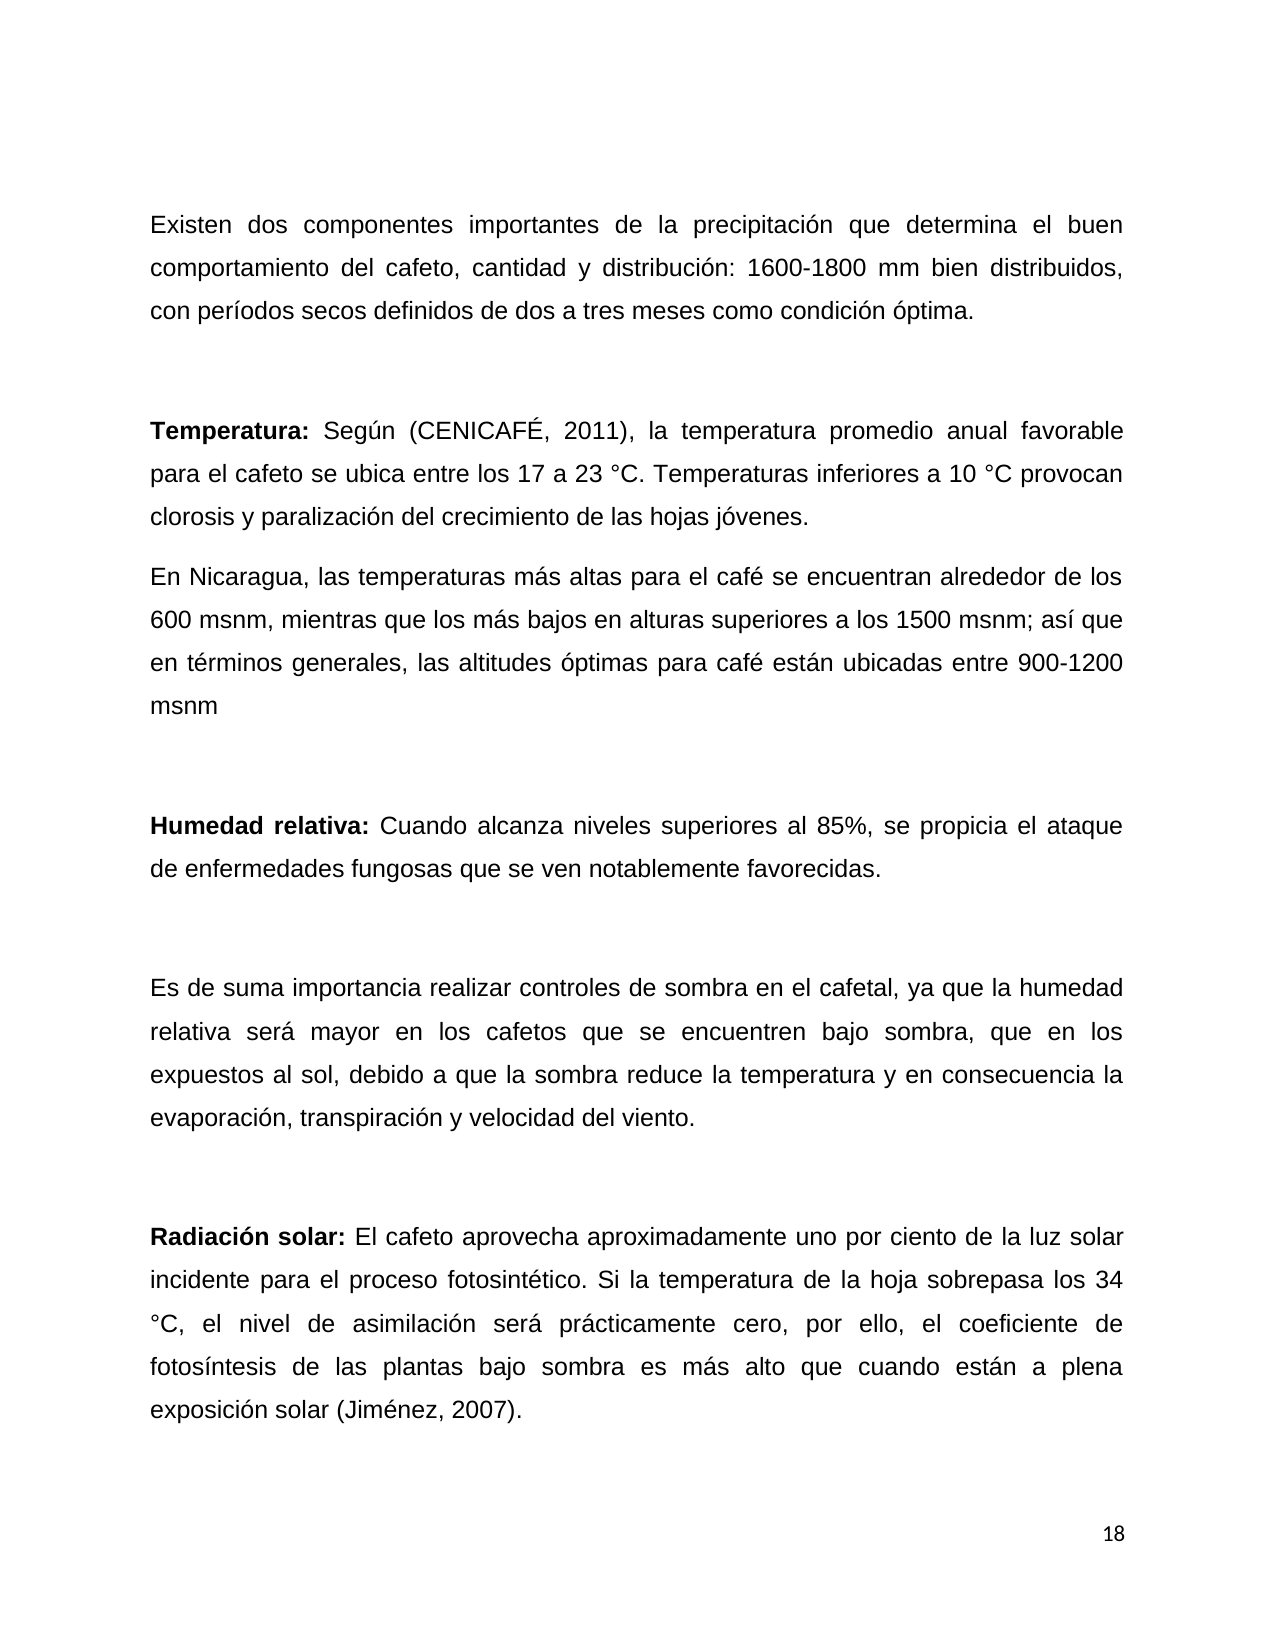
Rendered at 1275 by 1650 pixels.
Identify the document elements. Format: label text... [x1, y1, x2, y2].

text Temperatura: Según , la temperatura promedio anual favorable para el cafeto se ubica entre los 17 a 23 °C. Temperaturas inferiores a 10 °C provocan clorosis y paralización del crecimiento de las hojas jóvenes. [150, 416, 1125, 531]
text Existen dos componentes importantes de la precipitación que determina el buen comportamiento del cafeto, cantidad y distribución: 1600-1800 mm bien distribuidos, con períodos secos definidos de dos a tres meses como condición óptima. [150, 210, 1125, 325]
text Es de suma importancia realizar controles de sombra en el cafetal, ya que la humedad relativa será mayor en los cafetos que se encuentren bajo sombra, que en los expuestos al sol, debido a que la sombra reduce la temperatura y en consecuencia la evaporación, transpiración y velocidad del viento. [150, 973, 1125, 1131]
text Radiación solar: El cafeto aprovecha aproximadamente uno por ciento de la luz solar incidente para el proceso fotosintético. Si la temperatura de la hoja sobrepasa los 34 °C, el nivel de asimilación será prácticamente cero, por ello, el coeficiente de fotosíntesis de las plantas bajo sombra es más alto que cuando están a plena exposición solar . [150, 1222, 1125, 1423]
text En Nicaragua, las temperaturas más altas para el café se encuentran alrededor de los 600 msnm, mientras que los más bajos en alturas superiores a los 1500 msnm; así que en términos generales, las altitudes óptimas para café están ubicadas entre 900-1200 msnm [150, 562, 1125, 720]
text Humedad relativa: Cuando alcanza niveles superiores al 85%, se propicia el ataque de enfermedades fungosas que se ven notablemente favorecidas. [150, 811, 1125, 882]
